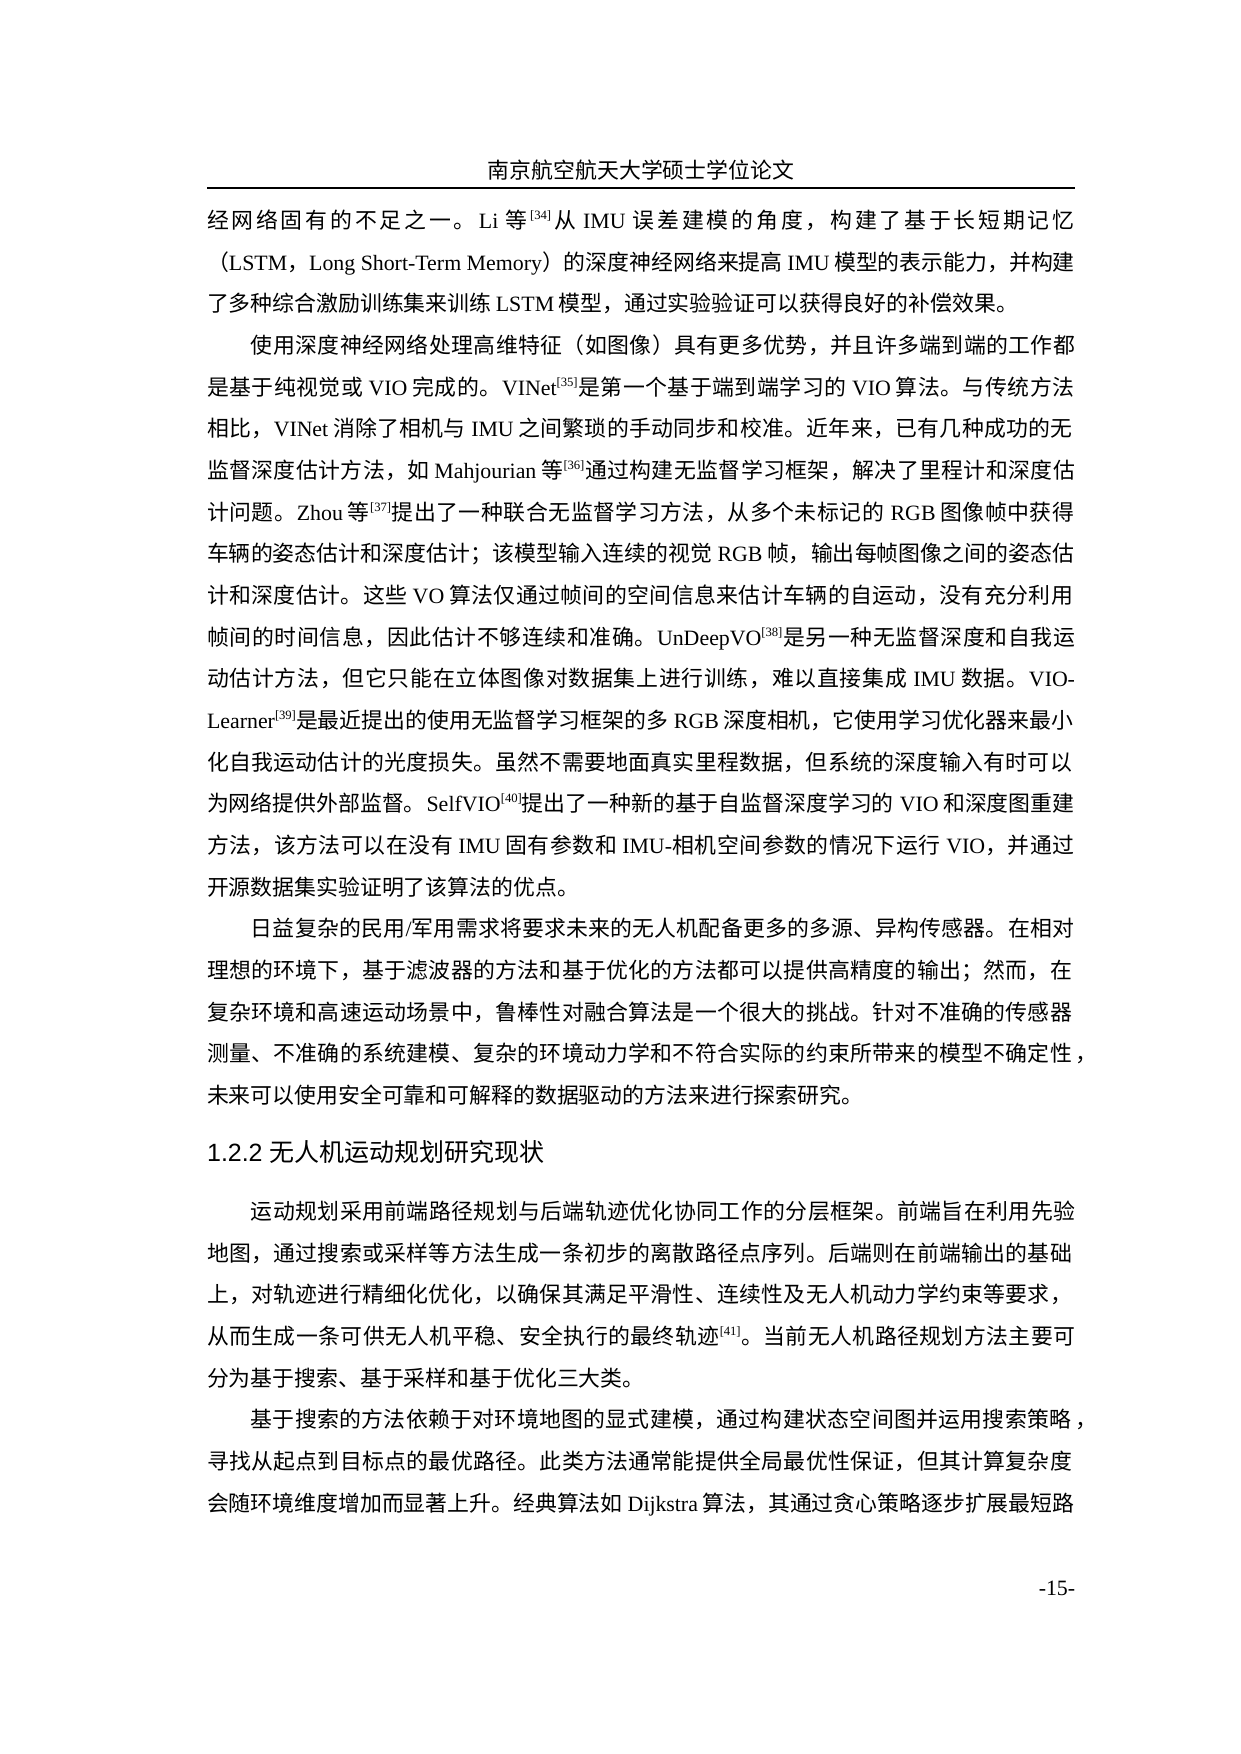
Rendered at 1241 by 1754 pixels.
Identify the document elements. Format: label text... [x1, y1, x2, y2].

text 运动规划采用前端路径规划与后端轨迹优化协同工作的分层框架。前端旨在利用先验地图，通过搜索或采样等方法生成一条初步的离散路径点序列。后端则在前端输出的基础上，对轨迹进行精细化优化，以确保其满足平滑性、连续性及无人机动力学约束等要求，从而生成一条可供无人机平稳、安全执行的最终轨迹[41]。当前无人机路径规划方法主要可分为基于搜索、基于采样和基于优化三大类。 [207, 1186, 1075, 1394]
text 日益复杂的民用/军用需求将要求未来的无人机配备更多的多源、异构传感器。在相对理想的环境下，基于滤波器的方法和基于优化的方法都可以提供高精度的输出；然而，在复杂环境和高速运动场景中，鲁棒性对融合算法是一个很大的挑战。针对不准确的传感器测量、不准确的系统建模、复杂的环境动力学和不符合实际的约束所带来的模型不确定性，未来可以使用安全可靠和可解释的数据驱动的方法来进行探索研究。 [207, 903, 1075, 1112]
text 使用深度神经网络处理高维特征（如图像）具有更多优势，并且许多端到端的工作都是基于纯视觉或VIO完成的。VINet[35]是第一个基于端到端学习的VIO算法。与传统方法相比，VINet消除了相机与IMU之间繁琐的手动同步和校准。近年来，已有几种成功的无监督深度估计方法，如Mahjourian等[36]通过构建无监督学习框架，解决了里程计和深度估计问题。Zhou等[37]提出了一种联合无监督学习方法，从多个未标记的RGB图像帧中获得车辆的姿态估计和深度估计；该模型输入连续的视觉RGB帧，输出每帧图像之间的姿态估计和深度估计。这些VO算法仅通过帧间的空间信息来估计车辆的自运动，没有充分利用帧间的时间信息，因此估计不够连续和准确。UnDeepVO[38]是另一种无监督深度和自我运动估计方法，但它只能在立体图像对数据集上进行训练，难以直接集成IMU数据。VIO-Learner[39]是最近提出的使用无监督学习框架的多RGB深度相机，它使用学习优化器来最小化自我运动估计的光度损失。虽然不需要地面真实里程数据，但系统的深度输入有时可以为网络提供外部监督。SelfVIO[40]提出了一种新的基于自监督深度学习的VIO和深度图重建方法，该方法可以在没有IMU固有参数和IMU-相机空间参数的情况下运行VIO，并通过开源数据集实验证明了该算法的优点。 [207, 320, 1075, 903]
subtitle 无人机运动规划研究现状 [207, 1128, 1075, 1170]
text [207, 195, 1075, 320]
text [207, 1394, 1075, 1519]
